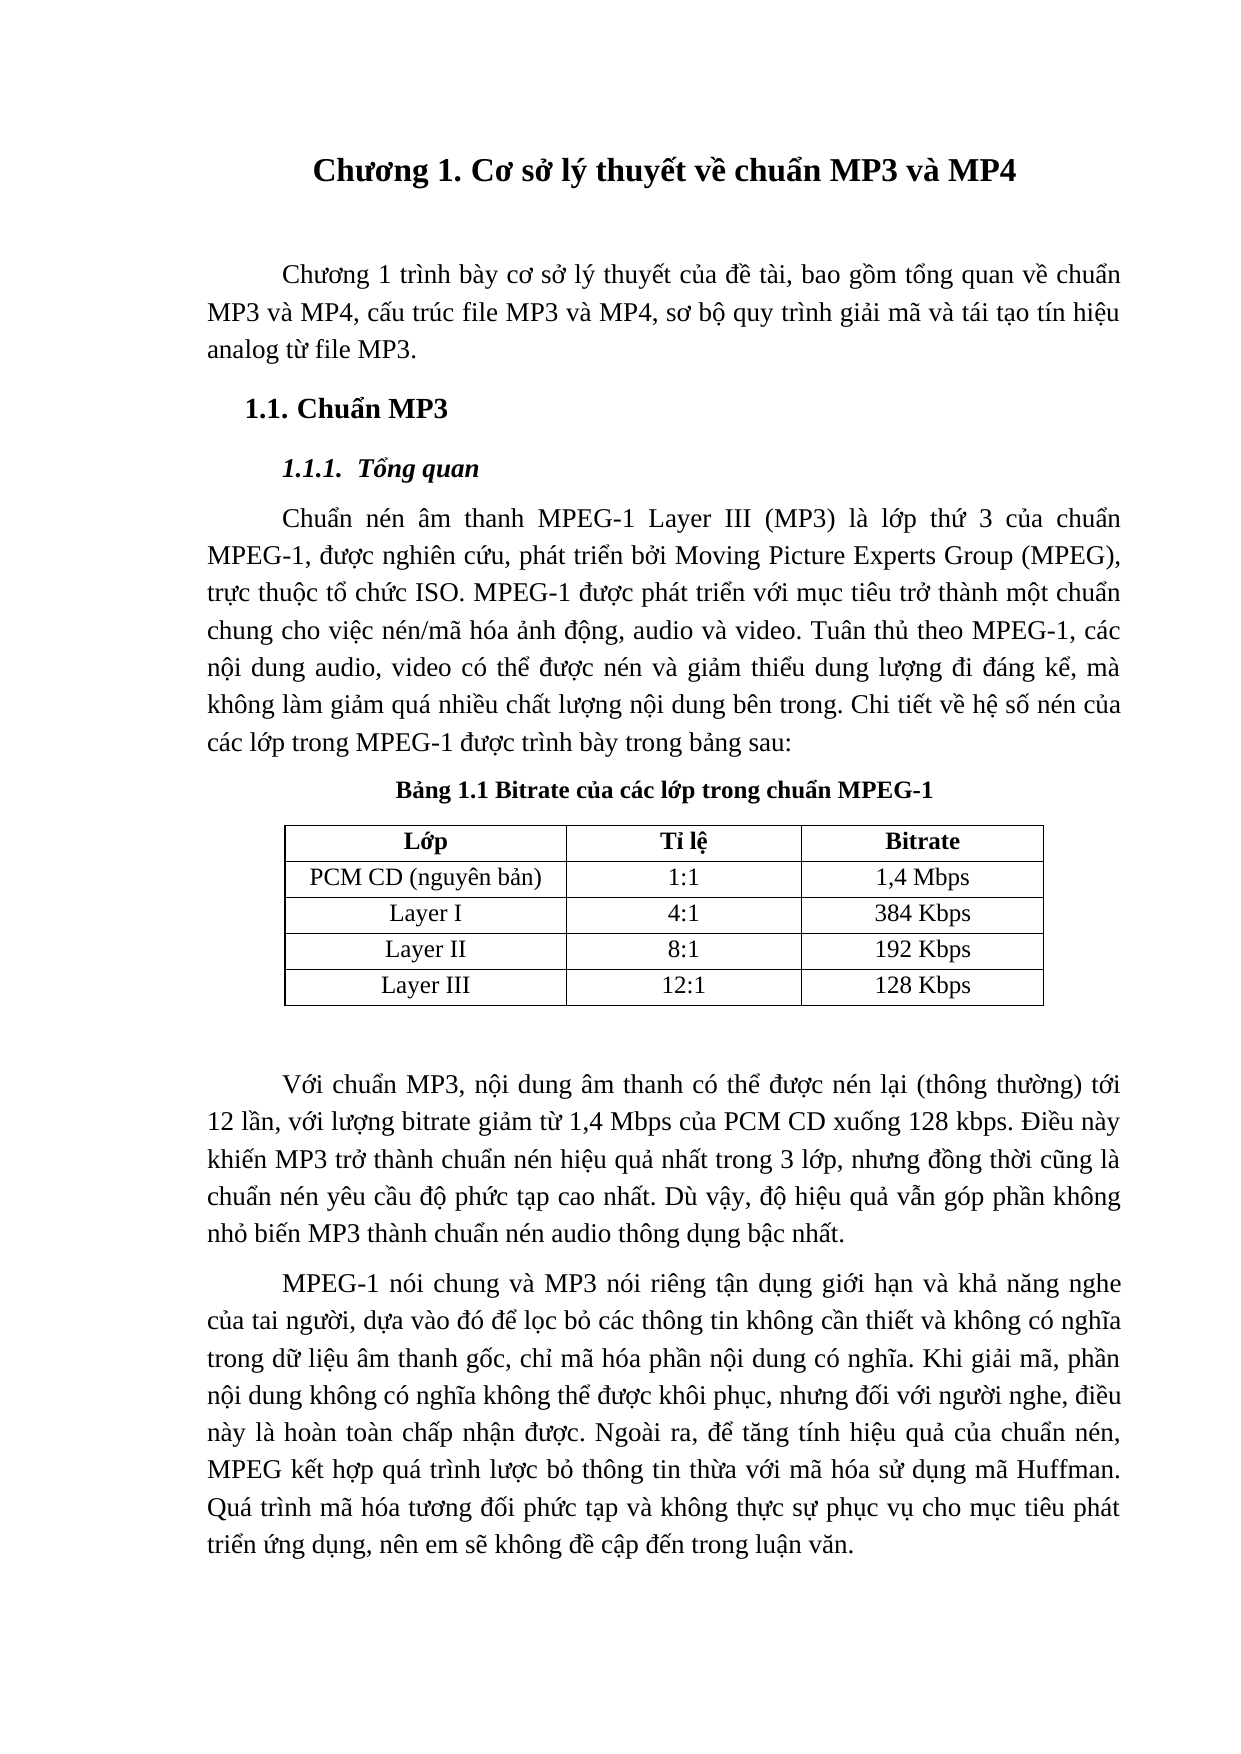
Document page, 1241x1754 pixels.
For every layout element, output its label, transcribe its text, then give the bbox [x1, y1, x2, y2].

text Chuẩn nén âm thanh MPEG-1 Layer III (MP3) là lớp thứ 3 của chuẩn MPEG-1, được nghiên cứu, phát triển bởi Moving Picture Experts Group (MPEG), trực thuộc tổ chức ISO. MPEG-1 được phát triển với mục tiêu trở thành một chuẩn chung cho việc nén/mã hóa ảnh động, audio và video. Tuân thủ theo MPEG-1, các nội dung audio, video có thể được nén và giảm thiểu dung lượng đi đáng kể, mà không làm giảm quá nhiều chất lượng nội dung bên trong. Chi tiết về hệ số nén của các lớp trong MPEG-1 được trình bày trong bảng sau: [207, 502, 1122, 757]
table_cell 1,4 Mbps [802, 862, 1043, 897]
table_header Bitrate [802, 826, 1043, 861]
table_cell 8:1 [567, 934, 801, 969]
text MPEG-1 nói chung và MP3 nói riêng tận dụng giới hạn và khả năng nghe của tai người, dựa vào đó để lọc bỏ các thông tin không cần thiết và không có nghĩa trong dữ liệu âm thanh gốc, chỉ mã hóa phần nội dung có nghĩa. Khi giải mã, phần nội dung không có nghĩa không thể được khôi phục, nhưng đối với người nghe, điều này là hoàn toàn chấp nhận được. Ngoài ra, để tăng tính hiệu quả của chuẩn nén, MPEG kết hợp quá trình lược bỏ thông tin thừa với mã hóa sử dụng mã Huffman. Quá trình mã hóa tương đối phức tạp và không thực sự phục vụ cho mục tiêu phát triển ứng dụng, nên em sẽ không đề cập đến trong luận văn. [207, 1267, 1122, 1559]
table_cell Layer III [286, 970, 566, 1005]
table_cell PCM CD (nguyên bản) [286, 862, 566, 897]
subtitle Chuẩn MP3 [244, 391, 1122, 425]
text Với chuẩn MP3, nội dung âm thanh có thể được nén lại (thông thường) tới 12 lần, với lượng bitrate giảm từ 1,4 Mbps của PCM CD xuống 128 kbps. Điều này khiến MP3 trở thành chuẩn nén hiệu quả nhất trong 3 lớp, nhưng đồng thời cũng là chuẩn nén yêu cầu độ phức tạp cao nhất. Dù vậy, độ hiệu quả vẫn góp phần không nhỏ biến MP3 thành chuẩn nén audio thông dụng bậc nhất. [207, 1068, 1122, 1248]
table_header Tỉ lệ [567, 826, 801, 861]
table_cell Layer II [286, 934, 566, 969]
subtitle Tổng quan [282, 452, 1122, 483]
table_cell 192 Kbps [802, 934, 1043, 969]
text Chương 1 trình bày cơ sở lý thuyết của đề tài, bao gồm tổng quan về chuẩn MP3 và MP4, cấu trúc file MP3 và MP4, sơ bộ quy trình giải mã và tái tạo tín hiệu analog từ file MP3. [207, 258, 1122, 364]
table_cell 1:1 [567, 862, 801, 897]
table_cell 384 Kbps [802, 898, 1043, 933]
table_cell 128 Kbps [802, 970, 1043, 1005]
table_cell Layer I [286, 898, 566, 933]
text Bảng 1.1 Bitrate của các lớp trong chuẩn MPEG-1 [207, 776, 1122, 804]
table_cell 12:1 [567, 970, 801, 1005]
table_header Lớp [286, 826, 566, 861]
table_cell 4:1 [567, 898, 801, 933]
subtitle Cơ sở lý thuyết về chuẩn MP3 và MP4 [207, 150, 1122, 188]
